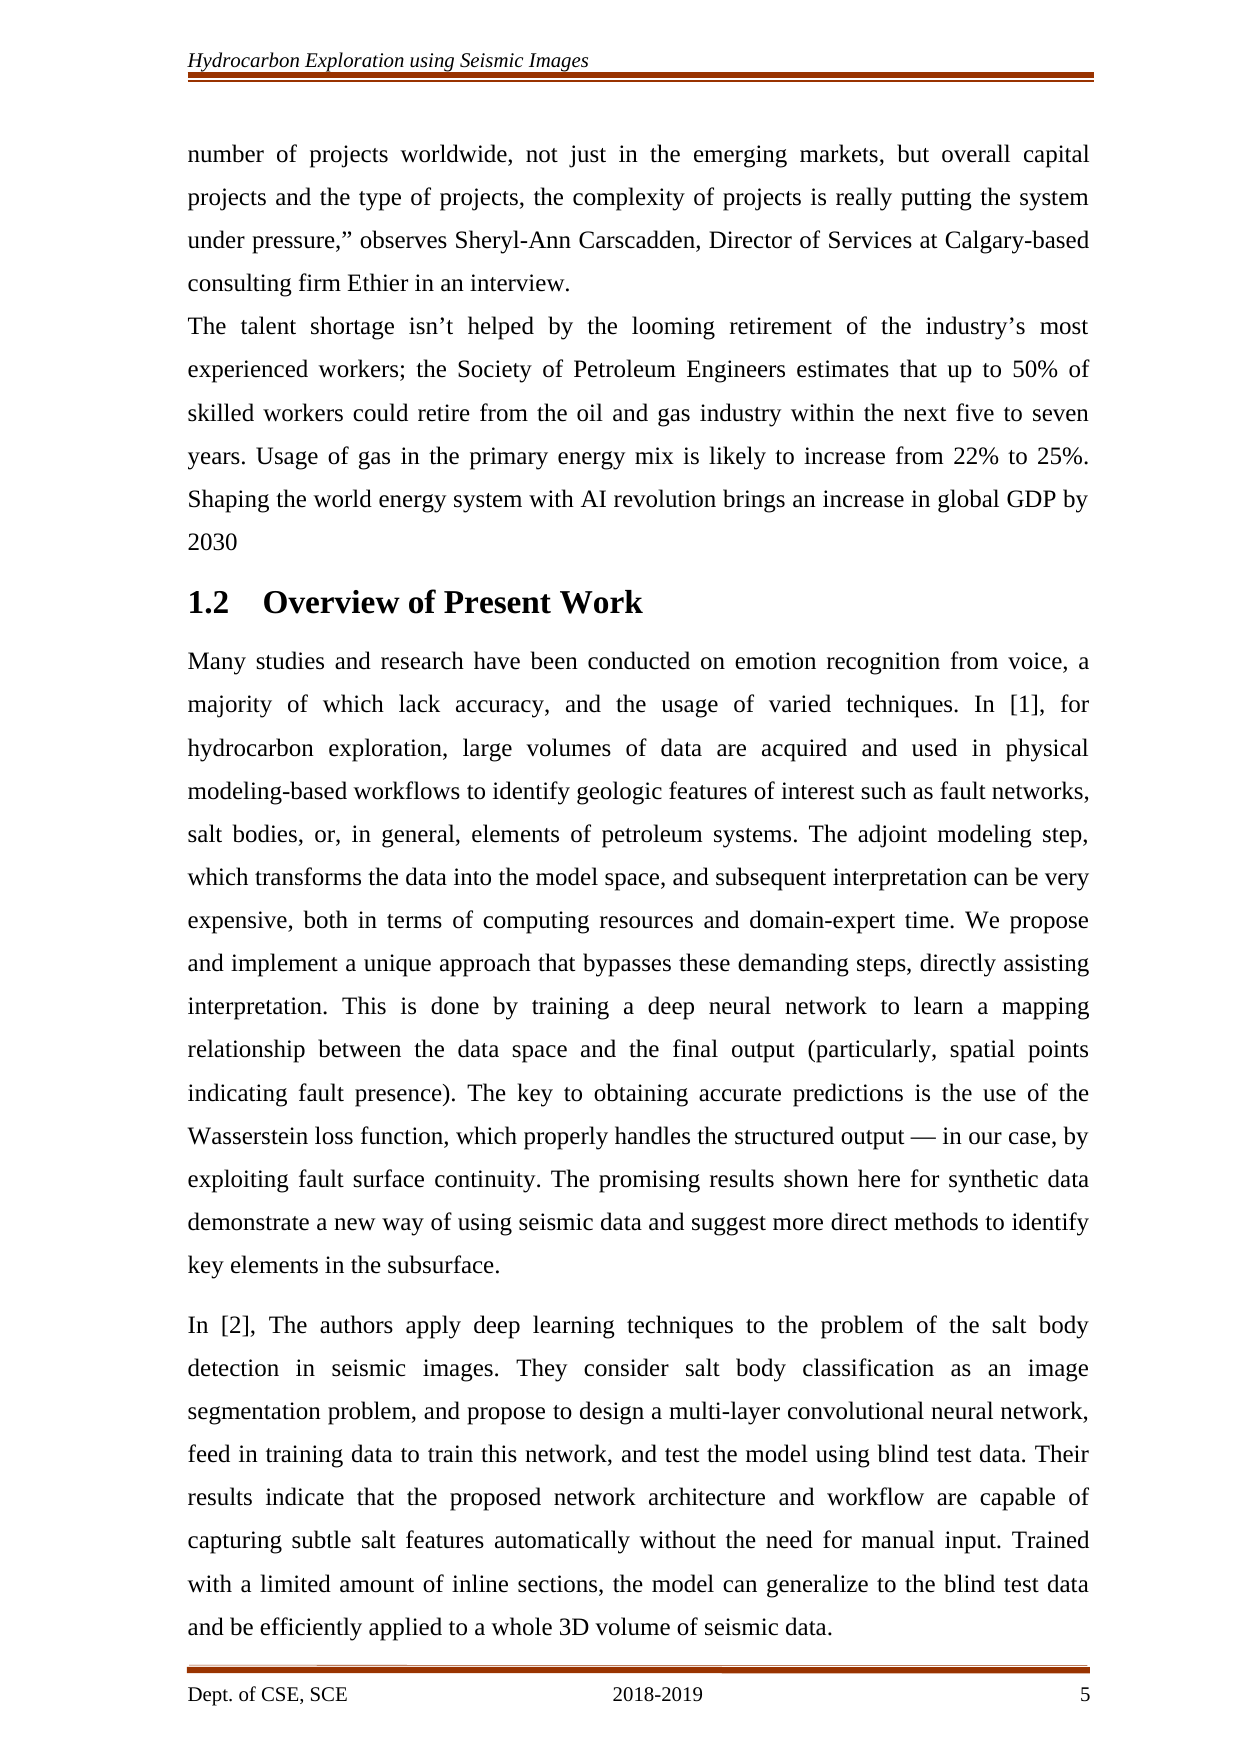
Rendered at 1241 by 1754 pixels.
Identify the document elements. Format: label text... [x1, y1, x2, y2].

text Many studies and research have been conducted on emotion recognition from voice, a majority of which lack accuracy, and the usage of varied techniques. In [1], for hydrocarbon exploration, large volumes of data are acquired and used in physical modeling-based workflows to identify geologic features of interest such as fault networks, salt bodies, or, in general, elements of petroleum systems. The adjoint modeling step, which transforms the data into the model space, and subsequent interpretation can be very expensive, both in terms of computing resources and domain-expert time. We propose and implement a unique approach that bypasses these demanding steps, directly assisting interpretation. This is done by training a deep neural network to learn a mapping relationship between the data space and the final output (particularly, spatial points indicating fault presence). The key to obtaining accurate predictions is the use of the Wasserstein loss function, which properly handles the structured output — in our case, by exploiting fault surface continuity. The promising results shown here for synthetic data demonstrate a new way of using seismic data and suggest more direct methods to identify key elements in the subsurface. [187, 646, 1090, 1279]
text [187, 139, 1090, 297]
text The talent shortage isn’t helped by the looming retirement of the industry’s most experienced workers; the Society of Petroleum Engineers estimates that up to 50% of skilled workers could retire from the oil and gas industry within the next five to seven years. Usage of gas in the primary energy mix is likely to increase from 22% to 25%. Shaping the world energy system with AI revolution brings an increase in global GDP by 2030 [187, 311, 1090, 556]
text In [2], The authors apply deep learning techniques to the problem of the salt body detection in seismic images. They consider salt body classification as an image segmentation problem, and propose to design a multi-layer convolutional neural network, feed in training data to train this network, and test the model using blind test data. Their results indicate that the proposed network architecture and workflow are capable of capturing subtle salt features automatically without the need for manual input. Trained with a limited amount of inline sections, the model can generalize to the blind test data and be efficiently applied to a whole 3D volume of seismic data. [187, 1310, 1090, 1641]
subtitle Overview of Present Work [187, 583, 1090, 621]
